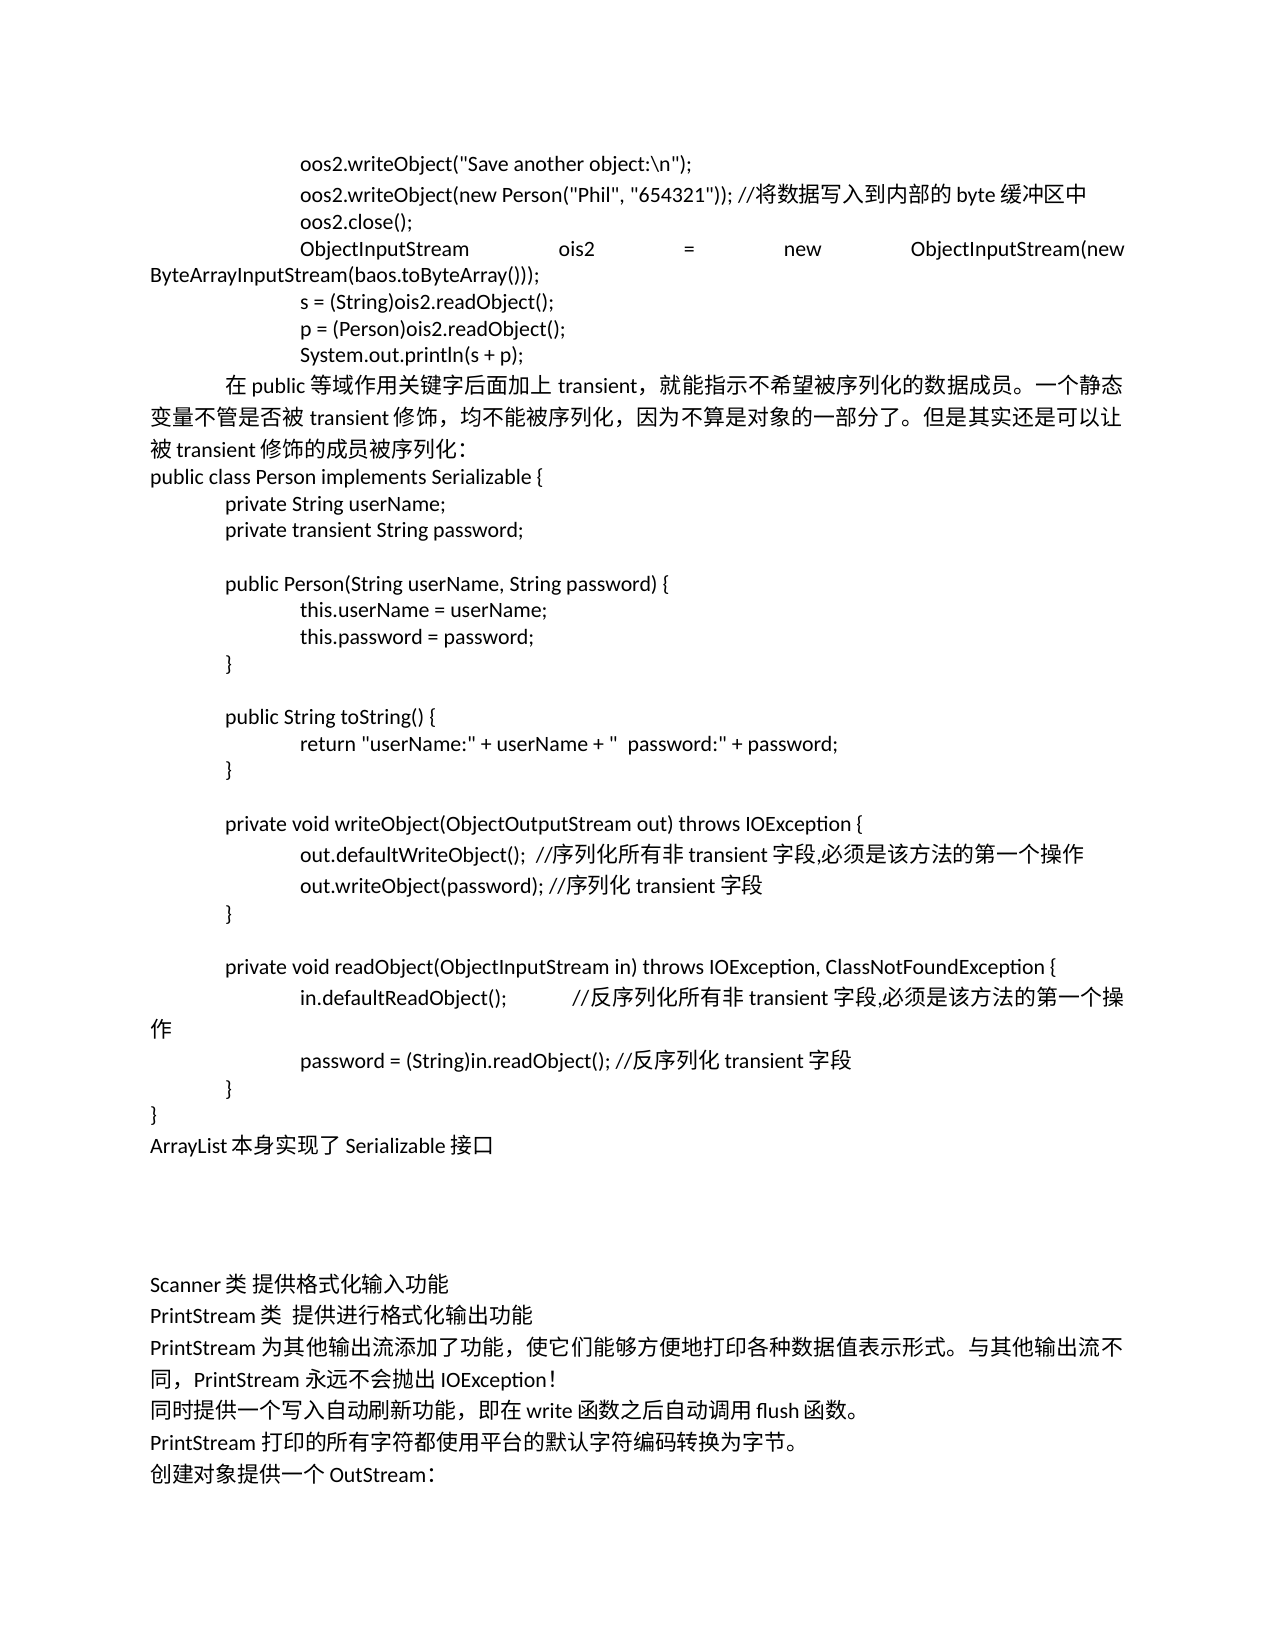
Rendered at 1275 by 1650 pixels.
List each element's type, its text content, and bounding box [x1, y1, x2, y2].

text 在public等域作用关键字后面加上transient，就能指示不希望被序列化的数据成员。一个静态变量不管是否被transient修饰，均不能被序列化，因为不算是对象的一部分了。但是其实还是可以让被transient修饰的成员被序列化： [150, 368, 1125, 463]
text return "userName:" + userName + " password:" + password; [150, 730, 1125, 757]
text ArrayList本身实现了Serializable接口 [150, 1128, 1125, 1160]
text password = (String)in.readObject(); //反序列化transient字段 [150, 1043, 1125, 1075]
text s = (String)ois2.readObject(); [150, 288, 1125, 315]
text } [150, 1075, 1125, 1102]
text public class Person implements Serializable { [150, 463, 1125, 490]
text out.defaultWriteObject(); //序列化所有非transient字段,必须是该方法的第一个操作 [150, 837, 1125, 868]
text out.writeObject(password); //序列化transient字段 [150, 868, 1125, 900]
text private void readObject(ObjectInputStream in) throws IOException, ClassNotFoundException { [150, 953, 1125, 980]
text oos2.close(); [150, 208, 1125, 235]
text public String toString() { [150, 703, 1125, 730]
text this.password = password; [150, 623, 1125, 650]
text private transient String password; [150, 517, 1125, 543]
text oos2.writeObject(new Person("Phil", "654321")); //将数据写入到内部的byte缓冲区中 [150, 177, 1125, 208]
text } [150, 650, 1125, 677]
text public Person(String userName, String password) { [150, 570, 1125, 597]
text } [150, 900, 1125, 927]
text in.defaultReadObject(); //反序列化所有非transient字段,必须是该方法的第一个操作 [150, 980, 1125, 1043]
text this.userName = userName; [150, 597, 1125, 623]
text oos2.writeObject("Save another object:\n"); [150, 150, 1125, 177]
text ObjectInputStream ois2 = new ObjectInputStream(new ByteArrayInputStream(baos.toByteArray())); [150, 235, 1125, 288]
text 创建对象提供一个OutStream： [150, 1457, 1125, 1488]
text } [150, 1102, 1125, 1128]
text PrintStream类 提供进行格式化输出功能 [150, 1298, 1125, 1330]
text PrintStream 为其他输出流添加了功能，使它们能够方便地打印各种数据值表示形式。与其他输出流不同，PrintStream 永远不会抛出IOException！ [150, 1330, 1125, 1393]
text p = (Person)ois2.readObject(); [150, 315, 1125, 342]
text PrintStream 打印的所有字符都使用平台的默认字符编码转换为字节。 [150, 1425, 1125, 1457]
text System.out.println(s + p); [150, 342, 1125, 368]
text 同时提供一个写入自动刷新功能，即在write函数之后自动调用flush函数。 [150, 1393, 1125, 1425]
text Scanner类 提供格式化输入功能 [150, 1267, 1125, 1298]
text private void writeObject(ObjectOutputStream out) throws IOException { [150, 810, 1125, 837]
text } [150, 757, 1125, 783]
text private String userName; [150, 490, 1125, 517]
